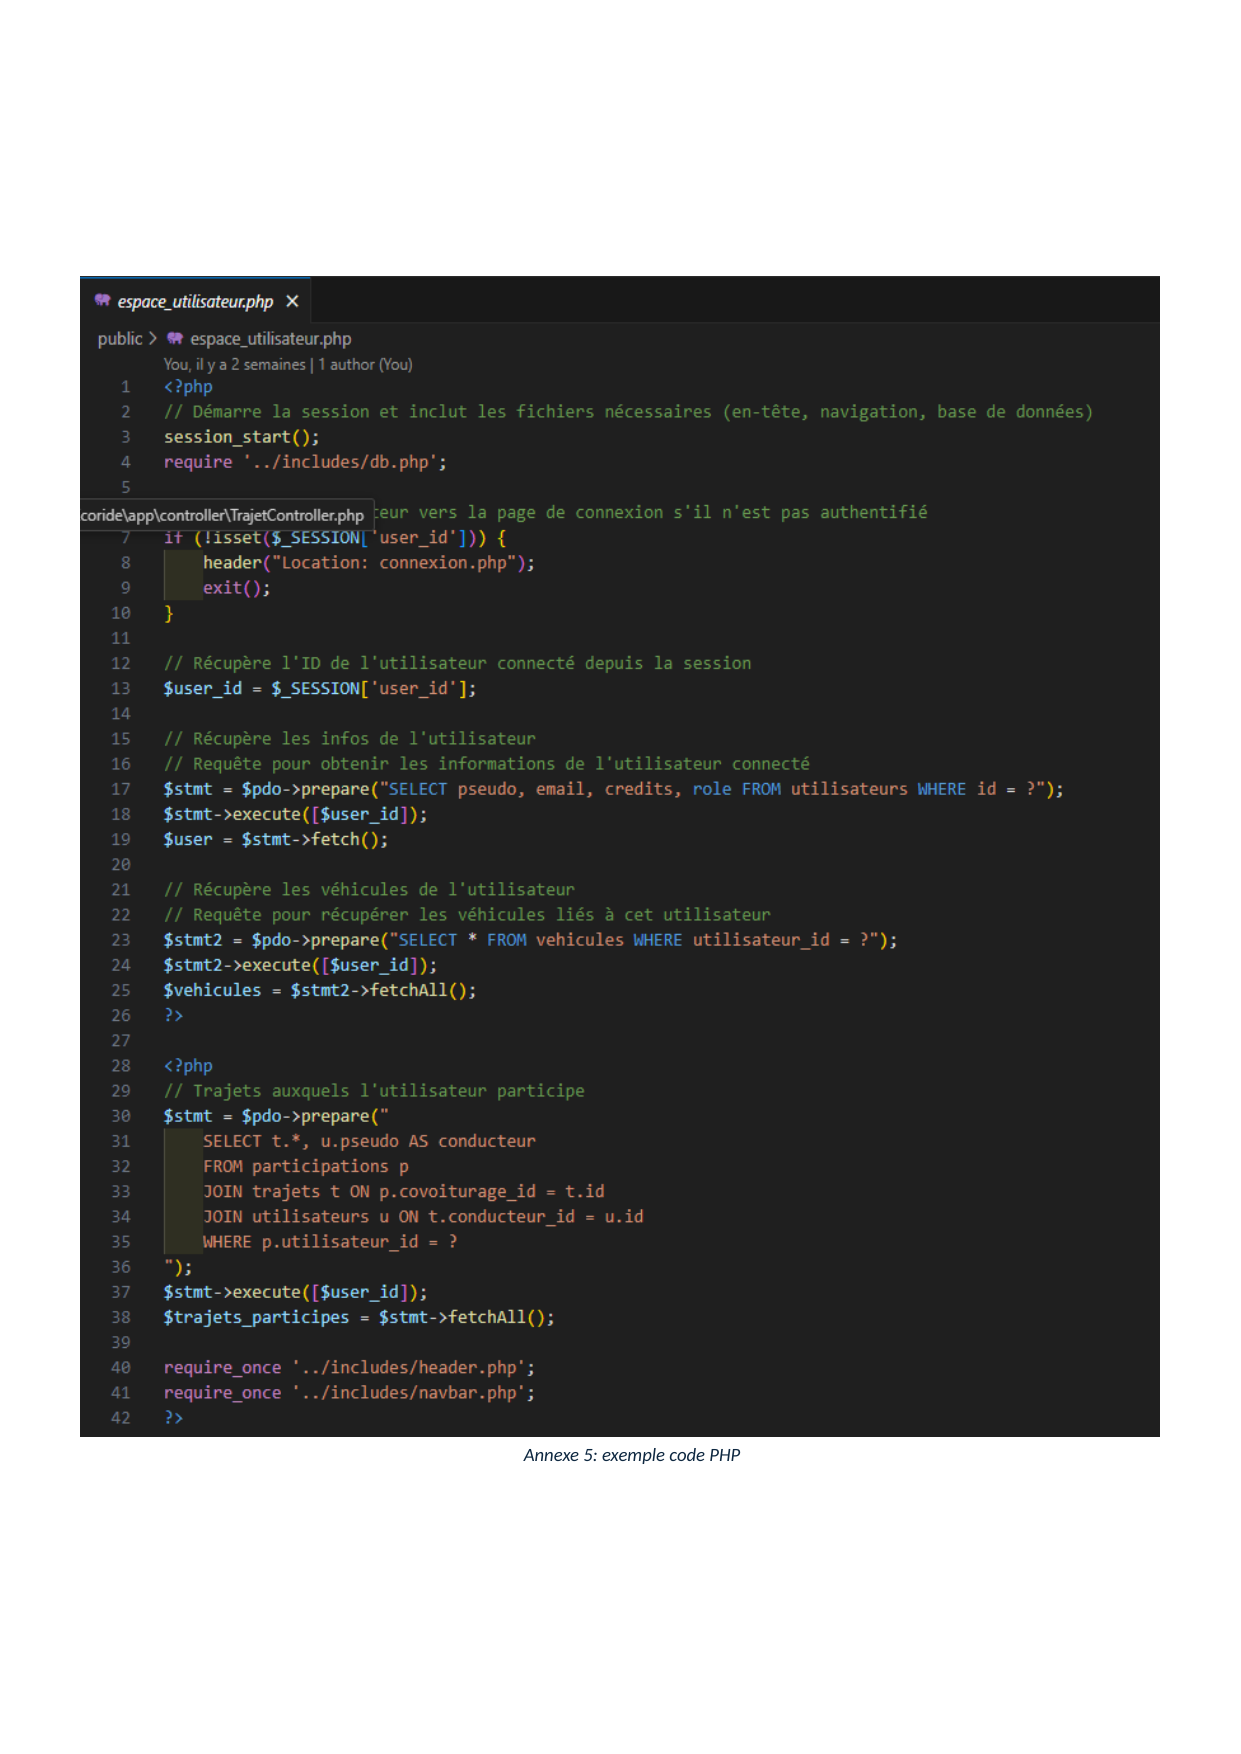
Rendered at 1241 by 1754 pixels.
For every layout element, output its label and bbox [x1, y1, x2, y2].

picture [80, 276, 1160, 1437]
